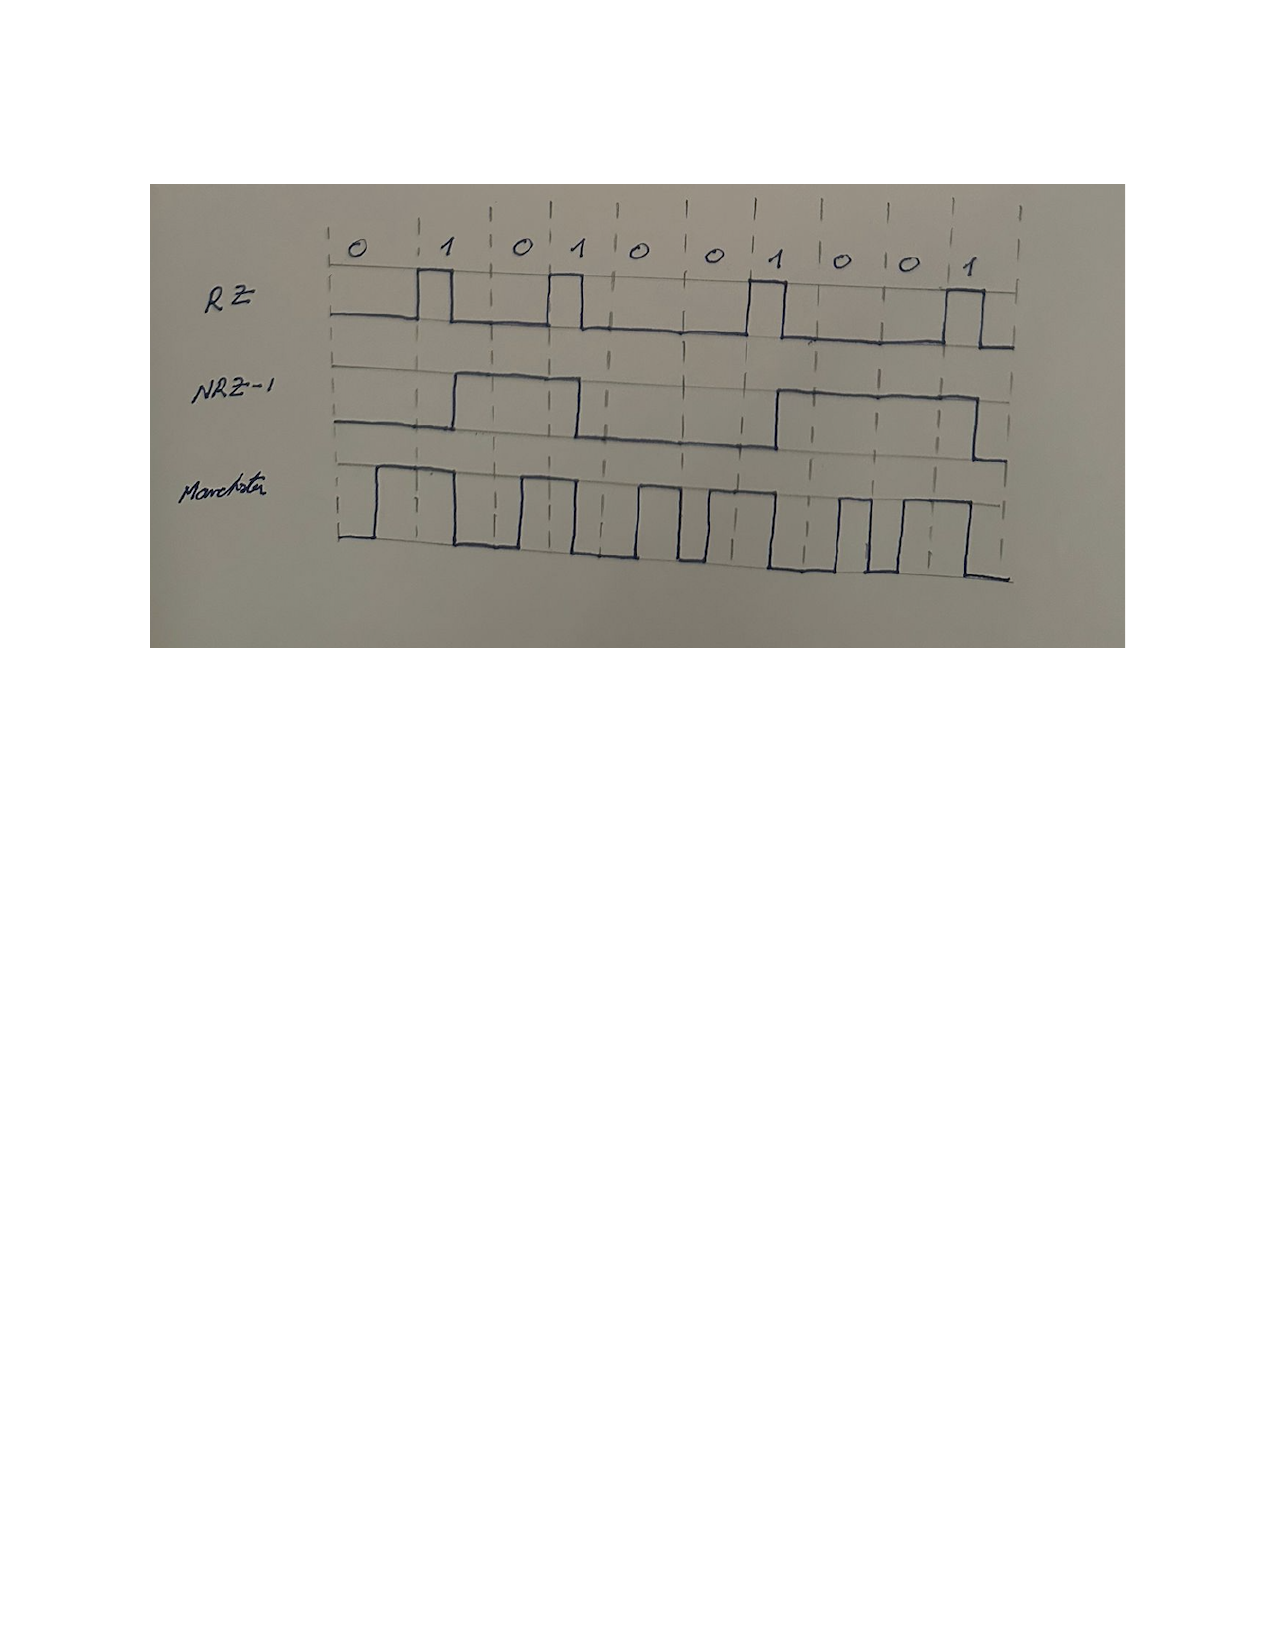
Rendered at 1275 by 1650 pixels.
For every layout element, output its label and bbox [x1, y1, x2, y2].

picture [150, 184, 1125, 648]
